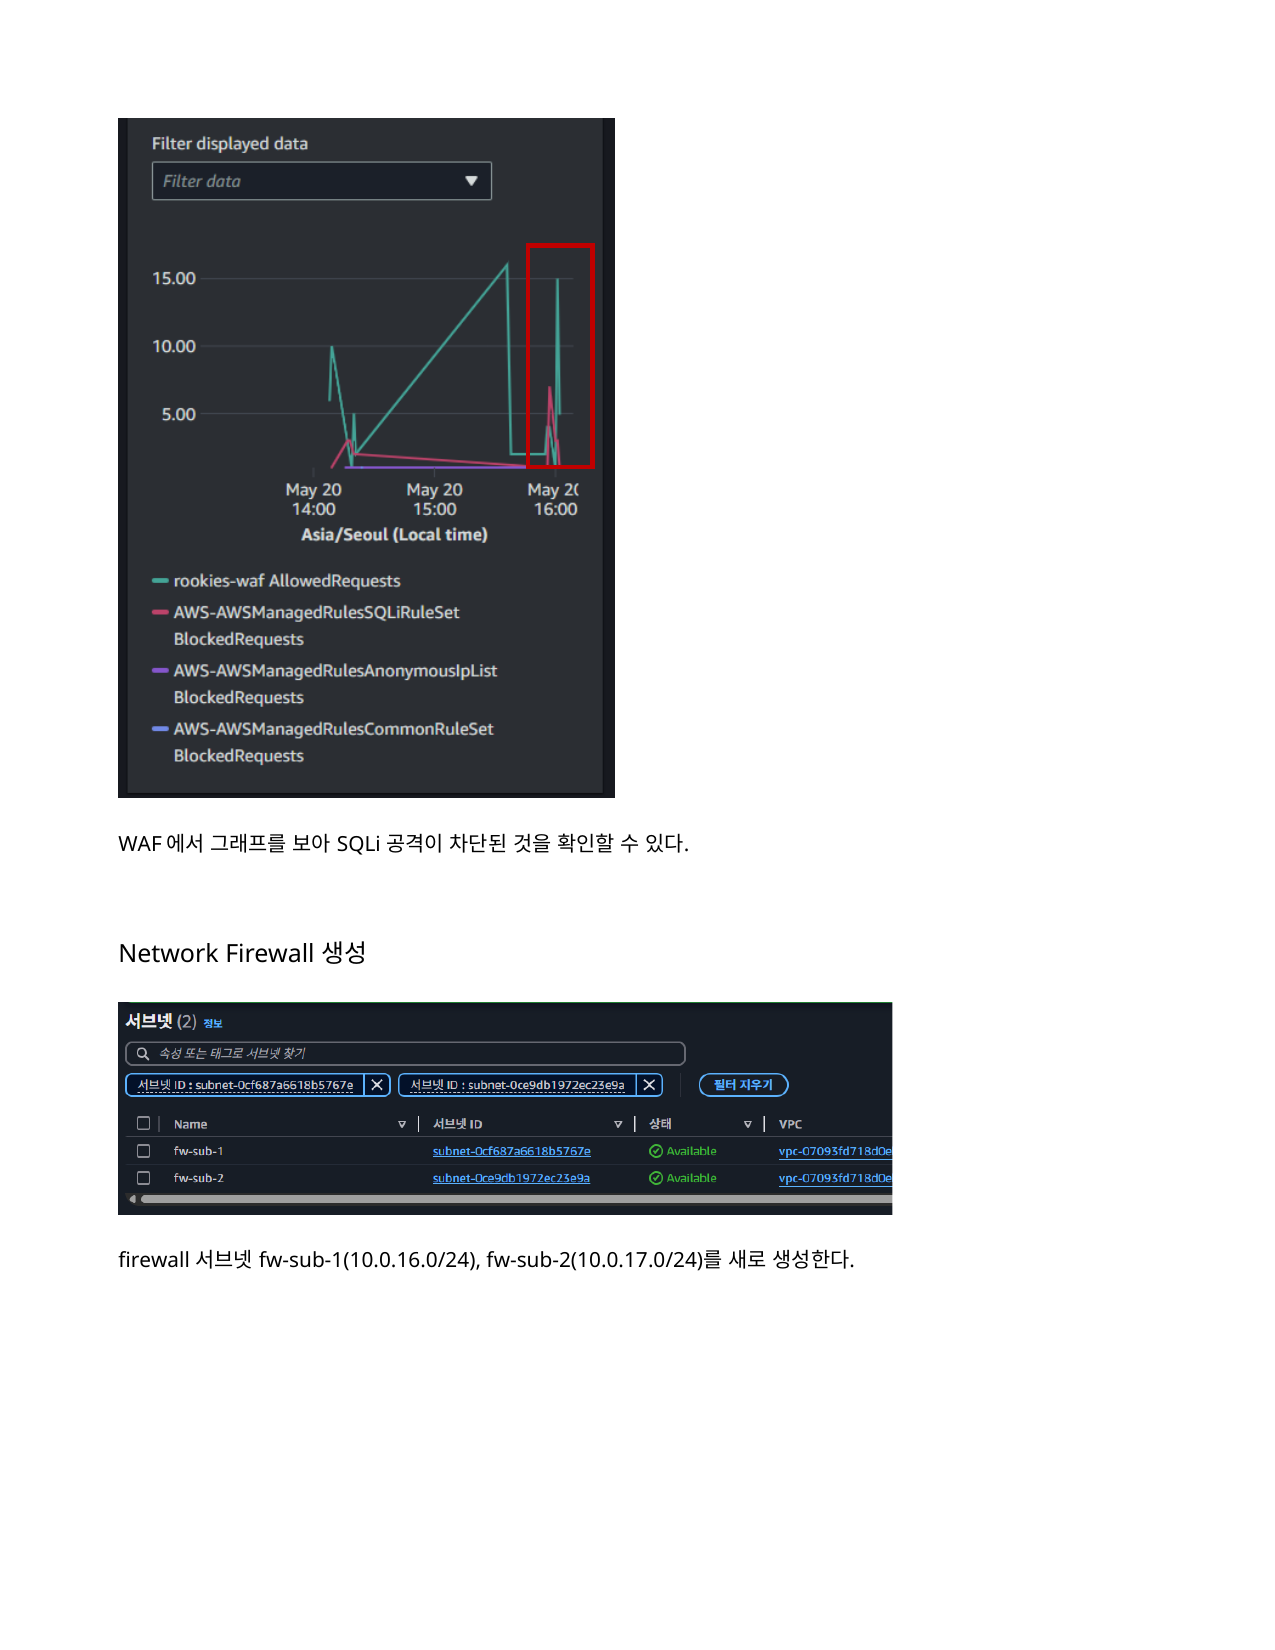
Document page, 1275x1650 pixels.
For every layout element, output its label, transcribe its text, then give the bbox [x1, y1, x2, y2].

text firewall 서브넷 fw-sub-1(10.0.16.0/24), fw-sub-2(10.0.17.0/24)를 새로 생성한다. [118, 1243, 1157, 1274]
text WAF에서 그래프를 보아 SQLi 공격이 차단된 것을 확인할 수 있다. [118, 827, 1157, 857]
subtitle Network Firewall 생성 [118, 934, 1157, 970]
picture [118, 118, 615, 798]
picture [118, 1002, 893, 1215]
